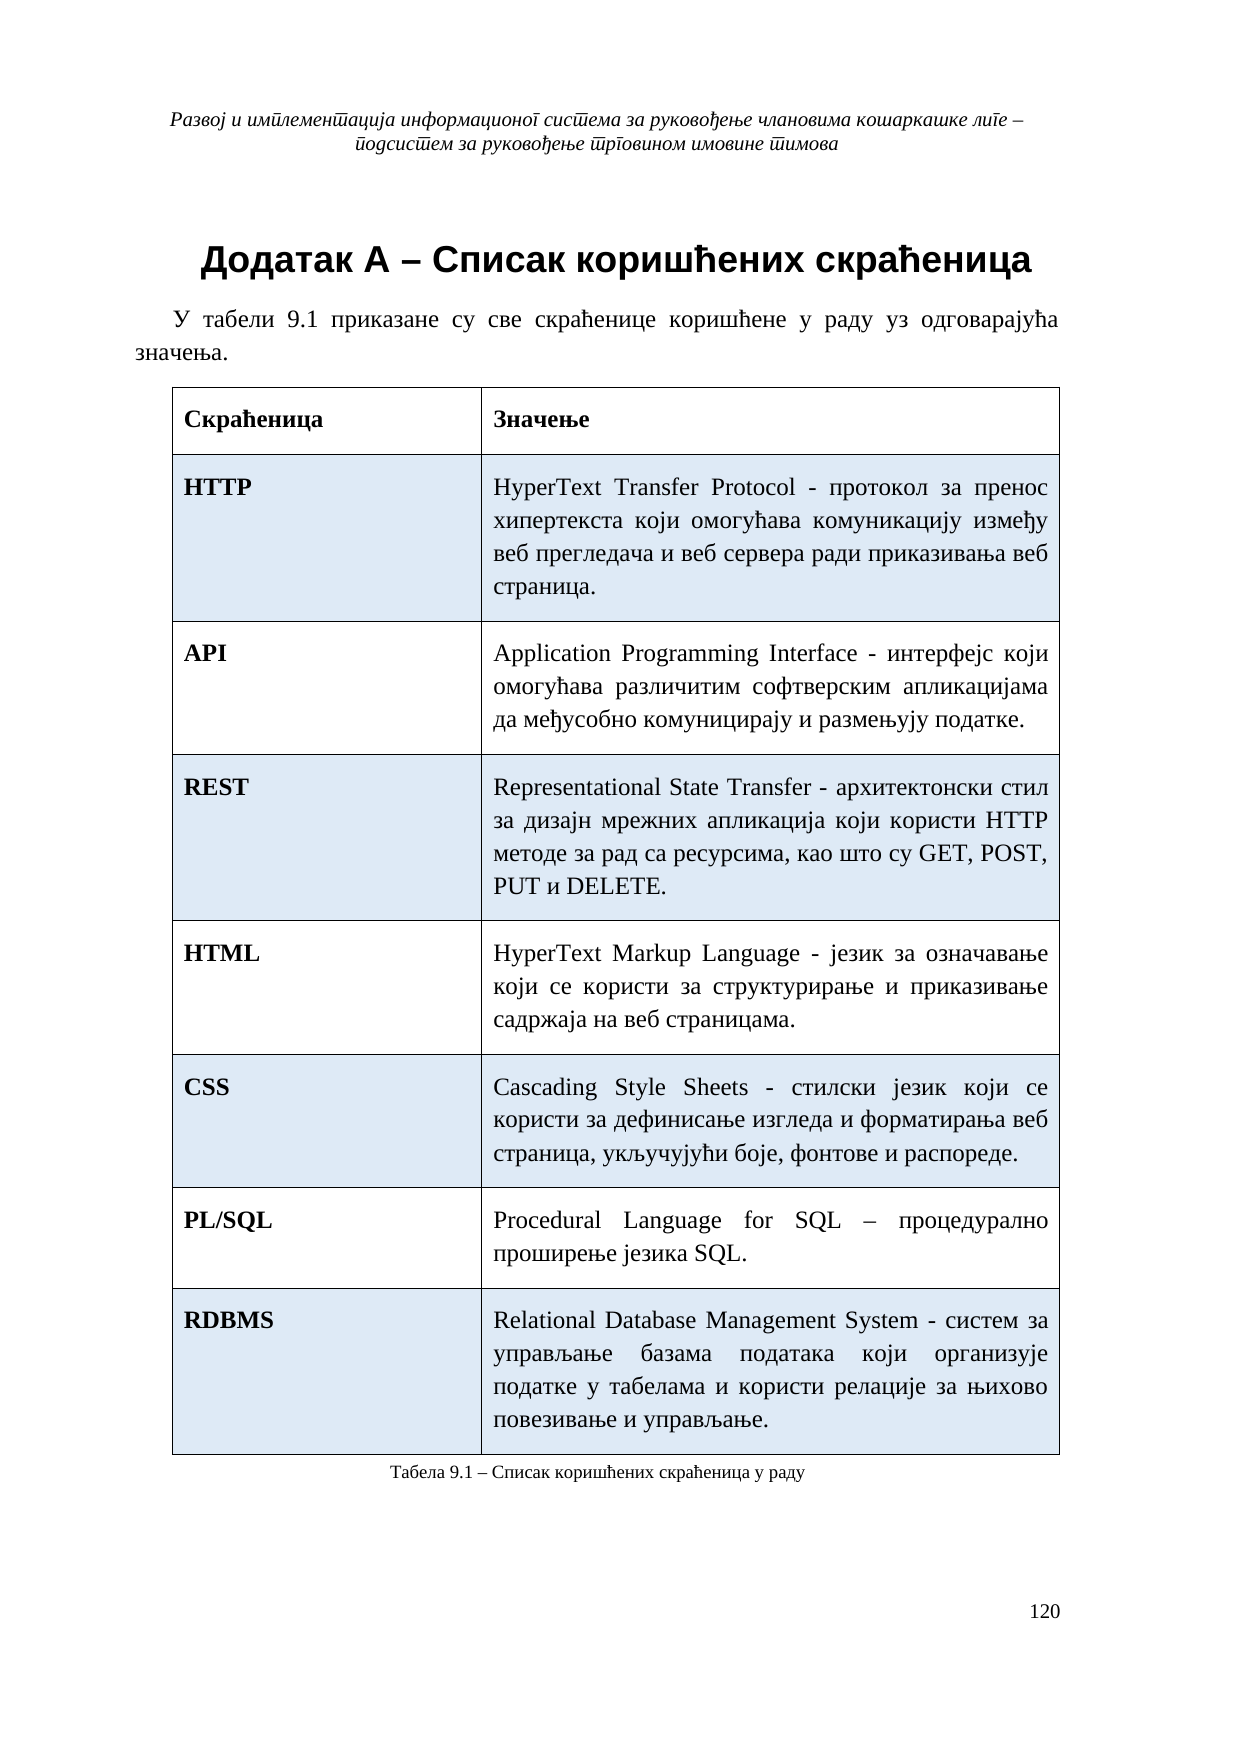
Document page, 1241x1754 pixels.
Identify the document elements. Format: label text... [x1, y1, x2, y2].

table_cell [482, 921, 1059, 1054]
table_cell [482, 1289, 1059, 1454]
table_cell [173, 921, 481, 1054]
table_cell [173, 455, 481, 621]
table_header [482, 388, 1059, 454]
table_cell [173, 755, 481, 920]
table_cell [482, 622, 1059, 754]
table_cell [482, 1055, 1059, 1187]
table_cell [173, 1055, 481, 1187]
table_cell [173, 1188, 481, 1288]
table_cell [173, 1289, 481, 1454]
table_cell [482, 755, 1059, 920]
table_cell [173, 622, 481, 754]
text У табели 9.1 приказане су све скраћенице коришћене у раду уз одговарајућа значења. [135, 304, 1060, 366]
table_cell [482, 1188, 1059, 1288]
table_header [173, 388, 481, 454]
text Додатак А – Списак коришћених скраћеница [172, 238, 1060, 281]
text Табела 9.1 – Списак коришћених скраћеница у раду [135, 1461, 1060, 1483]
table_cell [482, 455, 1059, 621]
